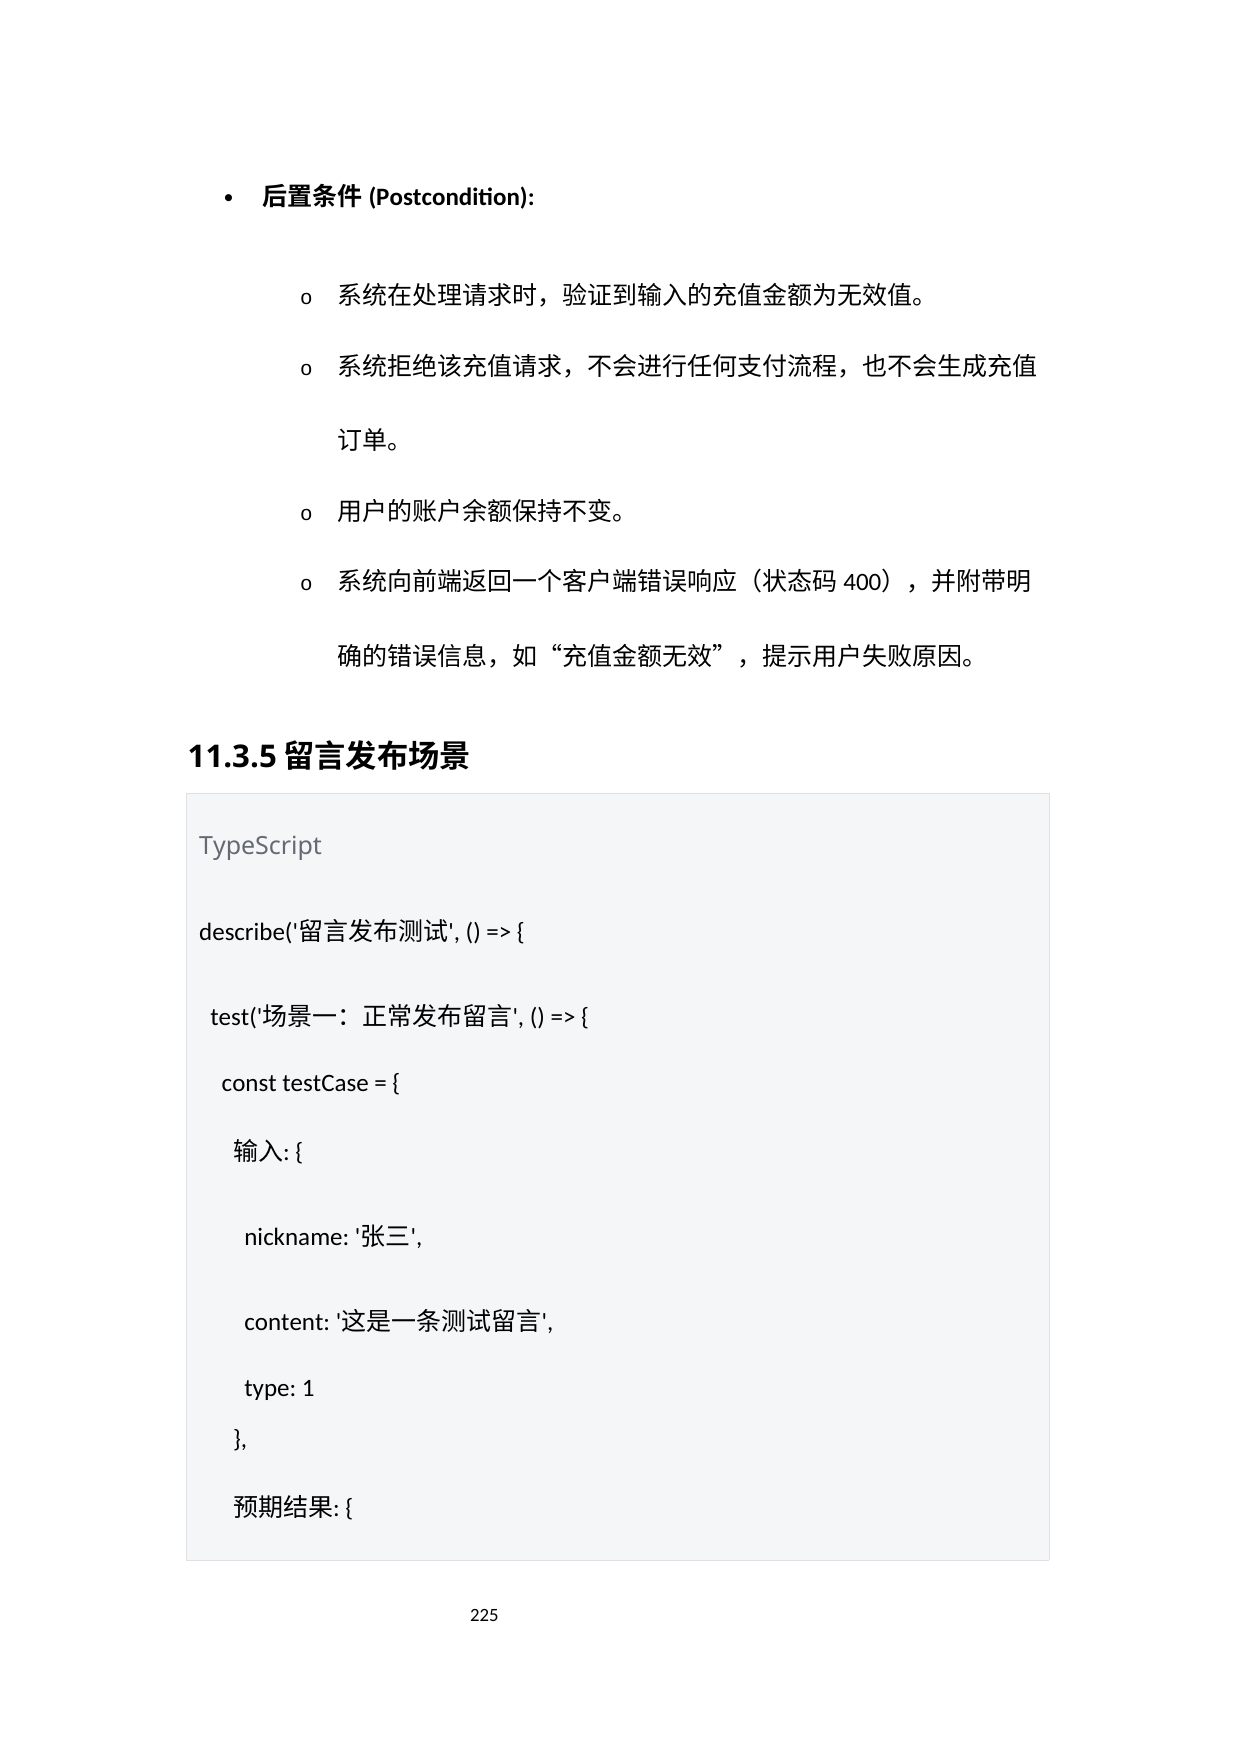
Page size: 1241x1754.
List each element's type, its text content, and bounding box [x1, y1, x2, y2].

list 系统向前端返回一个客户端错误响应（状态码 400），并附带明确的错误信息，如“充值金额无效”，提示用户失败原因。 [300, 547, 1053, 687]
list 用户的账户余额保持不变。 [300, 477, 1053, 542]
subtitle 11.3.5留言发布场景 [187, 722, 1053, 787]
list 系统拒绝该充值请求，不会进行任何支付流程，也不会生成充值订单。 [300, 332, 1053, 471]
list 后置条件 (Postcondition): [225, 162, 1053, 227]
list 系统在处理请求时，验证到输入的充值金额为无效值。 [300, 261, 1053, 326]
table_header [187, 794, 1049, 1560]
